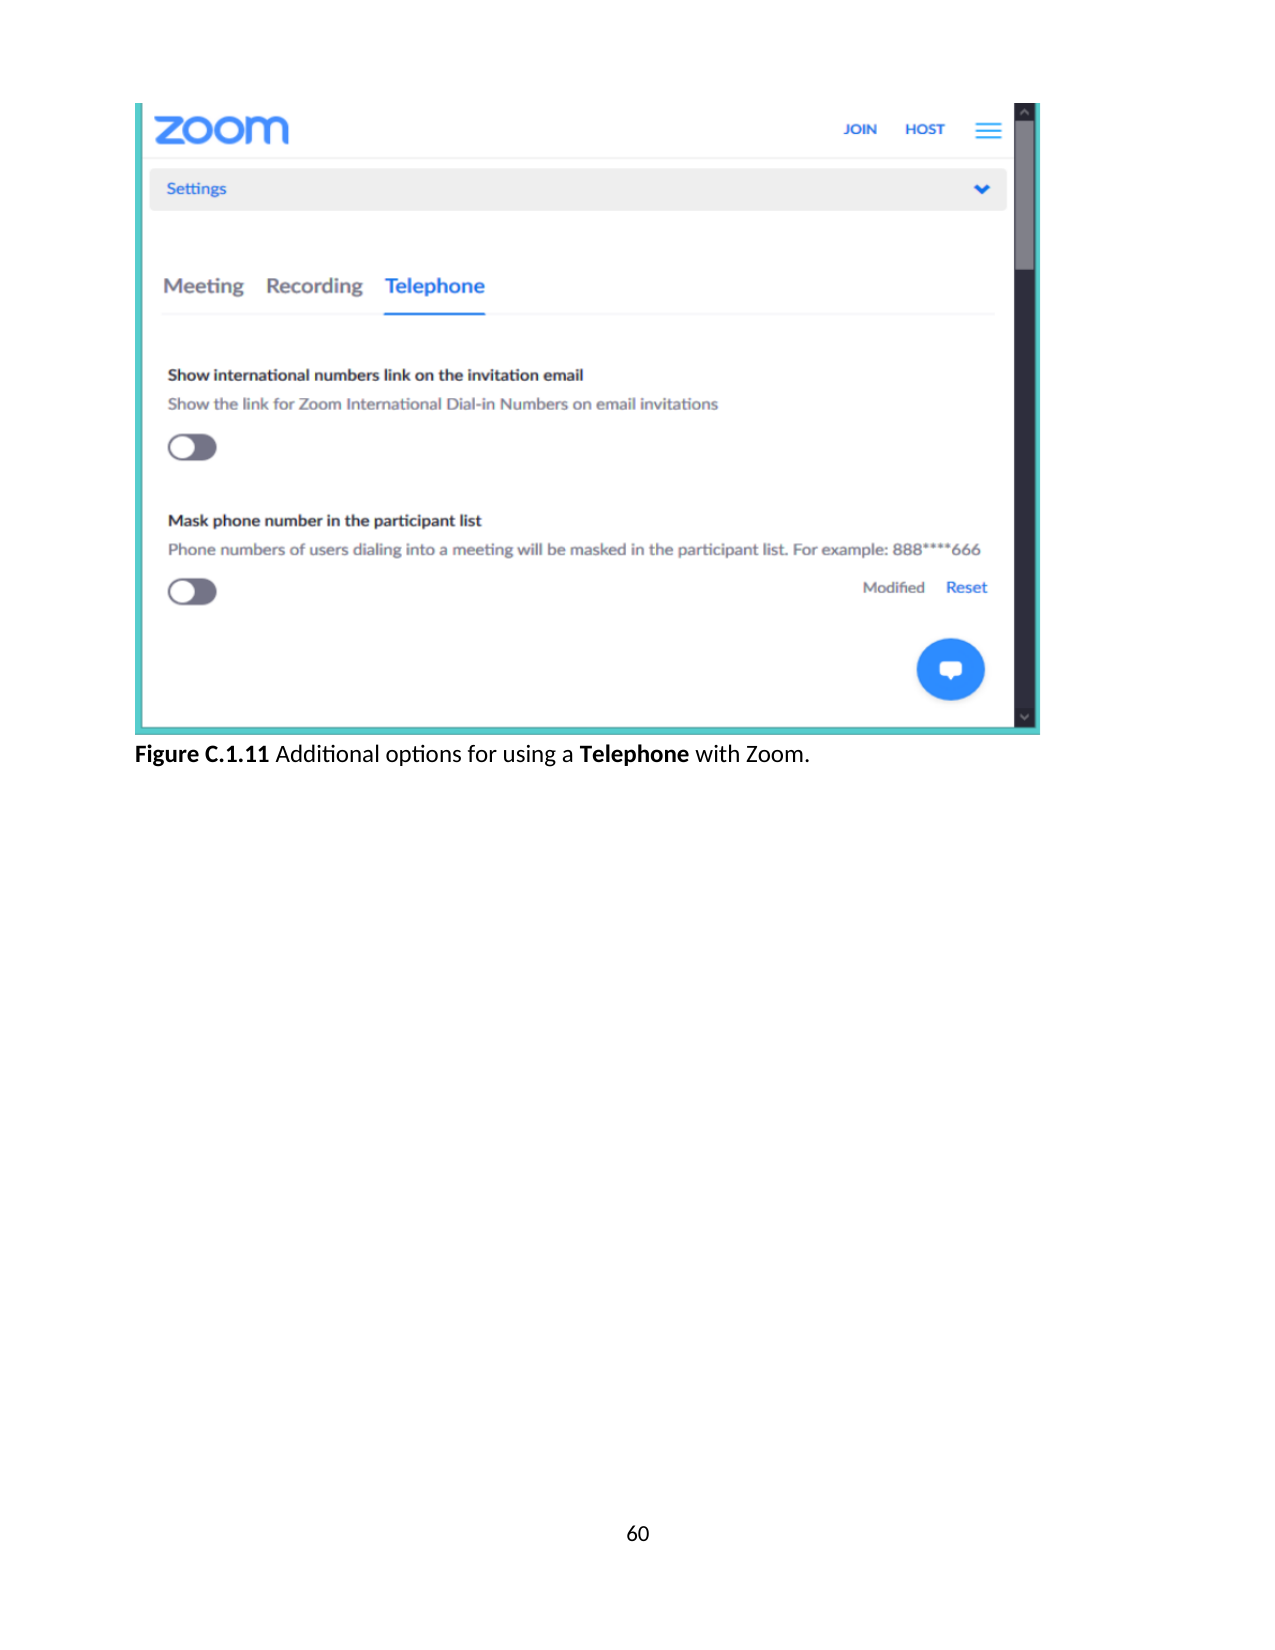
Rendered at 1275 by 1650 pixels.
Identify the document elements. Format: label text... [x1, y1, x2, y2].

text Figure C.1.11 Additional options for using a Telephone with Zoom. [135, 738, 1140, 768]
